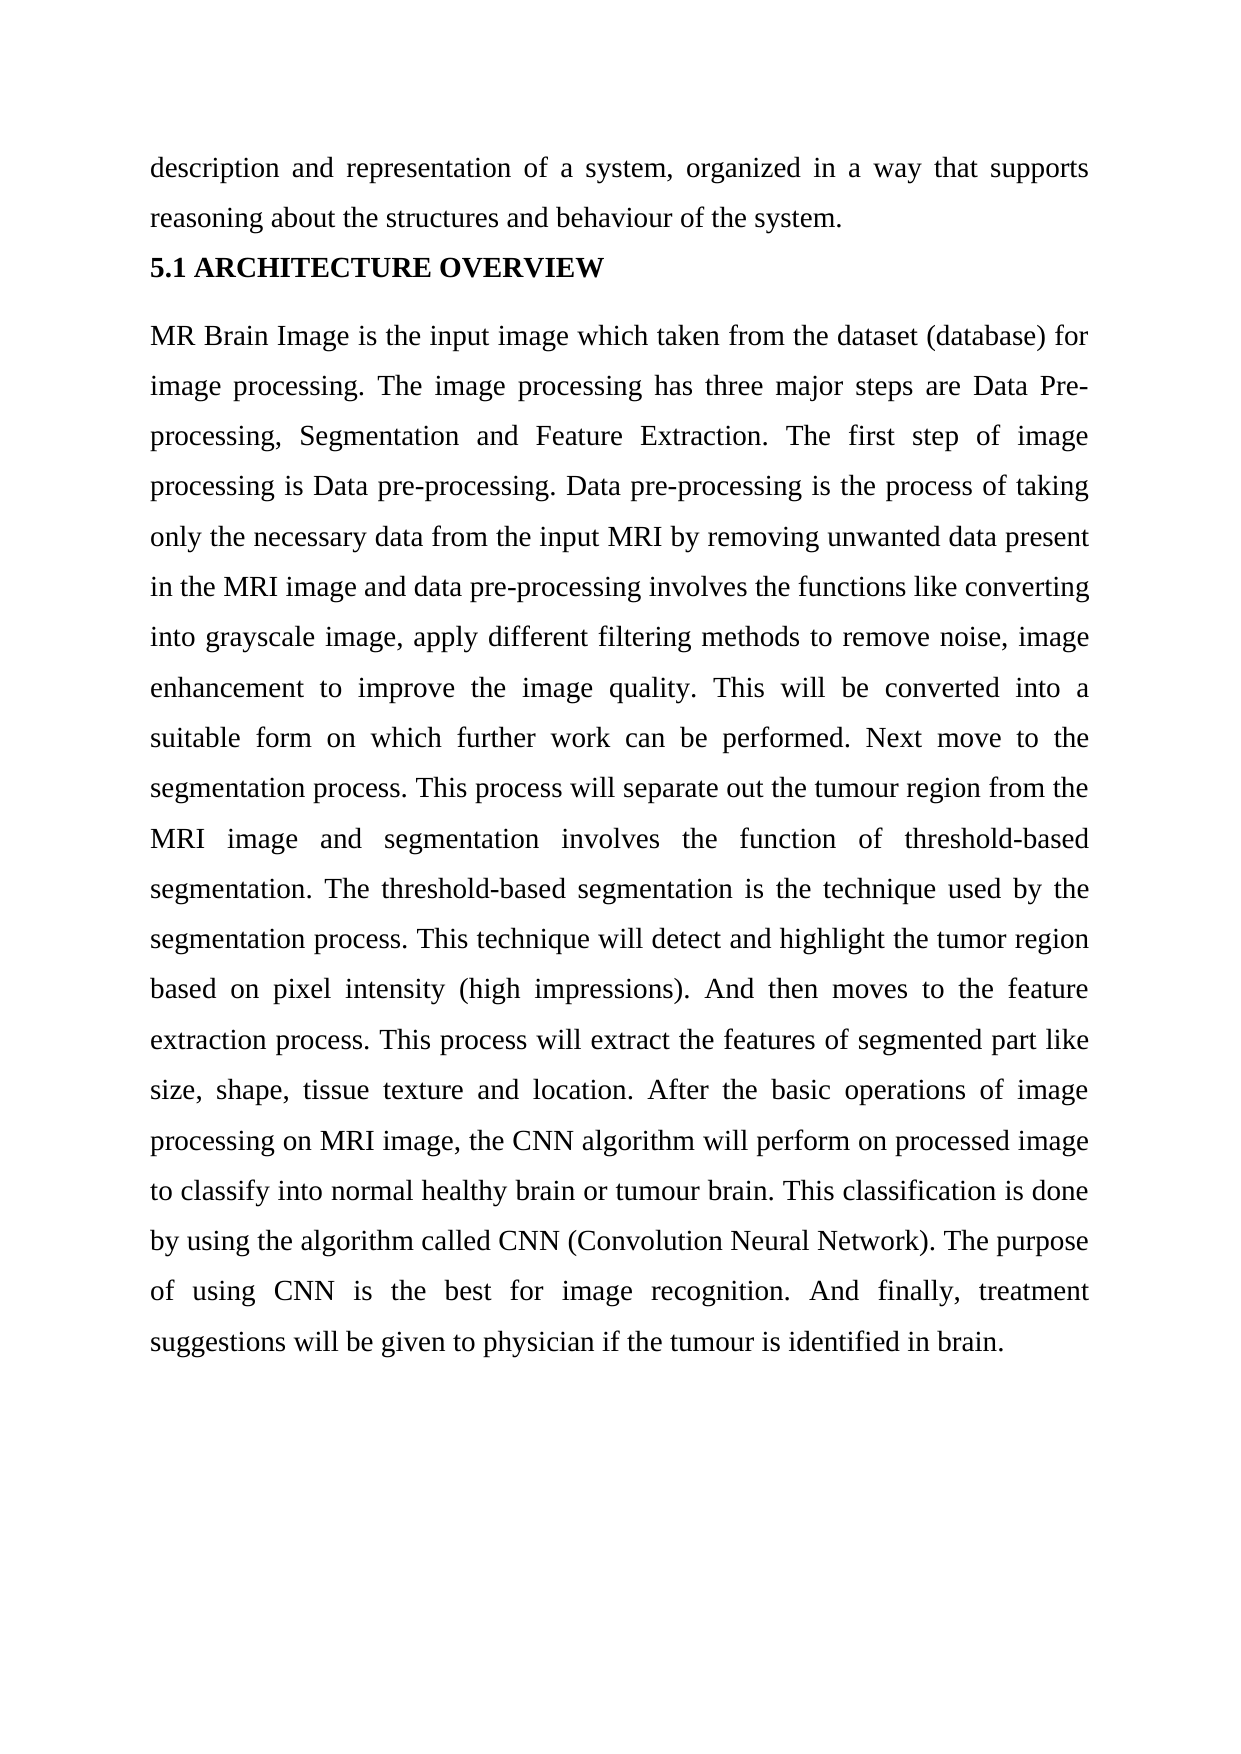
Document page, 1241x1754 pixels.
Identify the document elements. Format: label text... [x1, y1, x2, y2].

text MR Brain Image is the input image which taken from the dataset (database) for image processing. The image processing has three major steps are Data Pre-processing, Segmentation and Feature Extraction. The first step of image processing is Data pre-processing. Data pre-processing is the process of taking only the necessary data from the input MRI by removing unwanted data present in the MRI image and data pre-processing involves the functions like converting into grayscale image, apply different filtering methods to remove noise, image enhancement to improve the image quality. This will be converted into a suitable form on which further work can be performed. Next move to the segmentation process. This process will separate out the tumour region from the MRI image and segmentation involves the function of threshold-based segmentation. The threshold-based segmentation is the technique used by the segmentation process. This technique will detect and highlight the tumor region based on pixel intensity (high impressions). And then moves to the feature extraction process. This process will extract the features of segmented part like size, shape, tissue texture and location. After the basic operations of image processing on MRI image, the CNN algorithm will perform on processed image to classify into normal healthy brain or tumour brain. This classification is done by using the algorithm called CNN (Convolution Neural Network). The purpose of using CNN is the best for image recognition. And finally, treatment suggestions will be given to physician if the tumour is identified in brain. [150, 318, 1090, 1357]
text 5.1 ARCHITECTURE OVERVIEW [150, 251, 1090, 284]
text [150, 150, 1090, 234]
